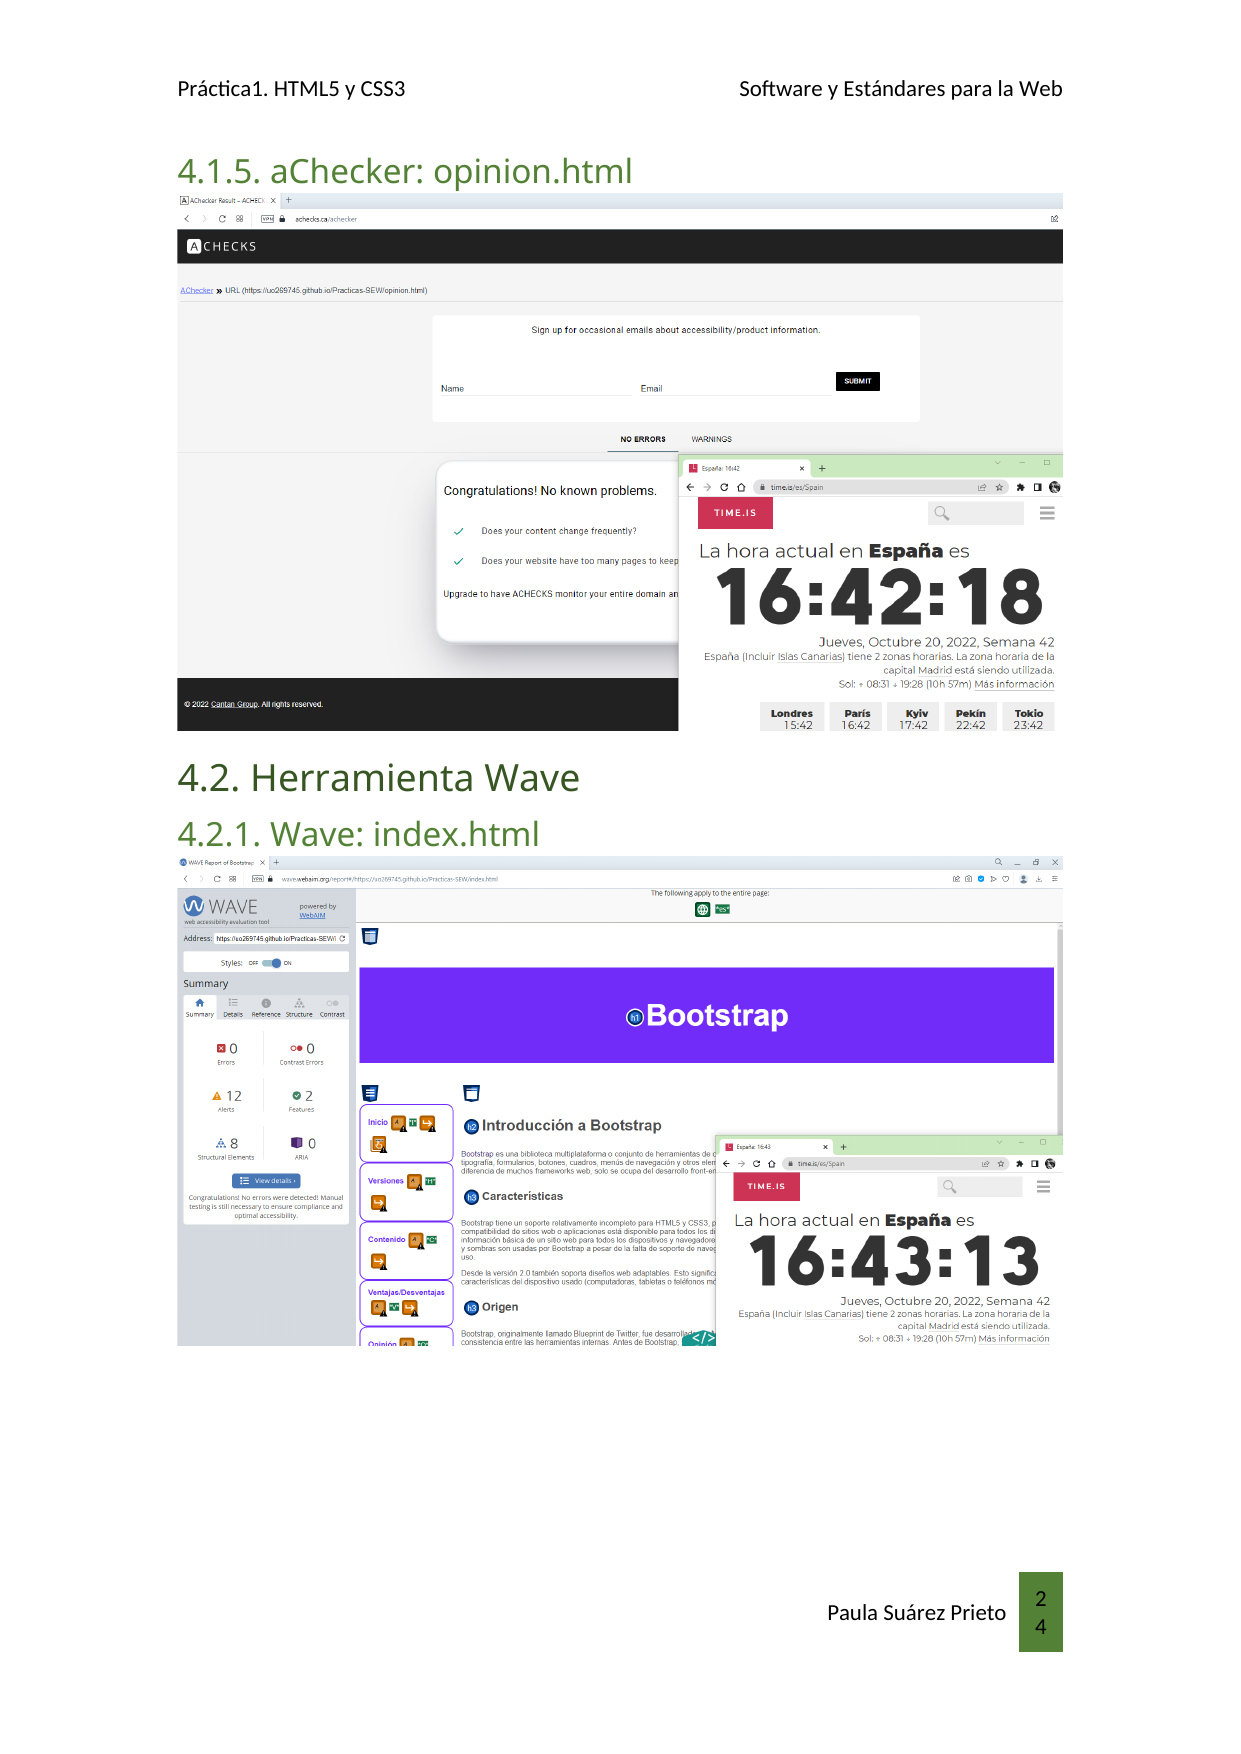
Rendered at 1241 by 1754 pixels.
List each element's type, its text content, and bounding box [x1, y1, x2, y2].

subtitle 4.1.5. aChecker: opinion.html [177, 148, 1063, 193]
subtitle 4.2.1. Wave: index.html [177, 811, 1063, 856]
picture [177, 193, 1063, 731]
picture [177, 856, 1063, 1346]
subtitle 4.2. Herramienta Wave [177, 751, 1063, 802]
